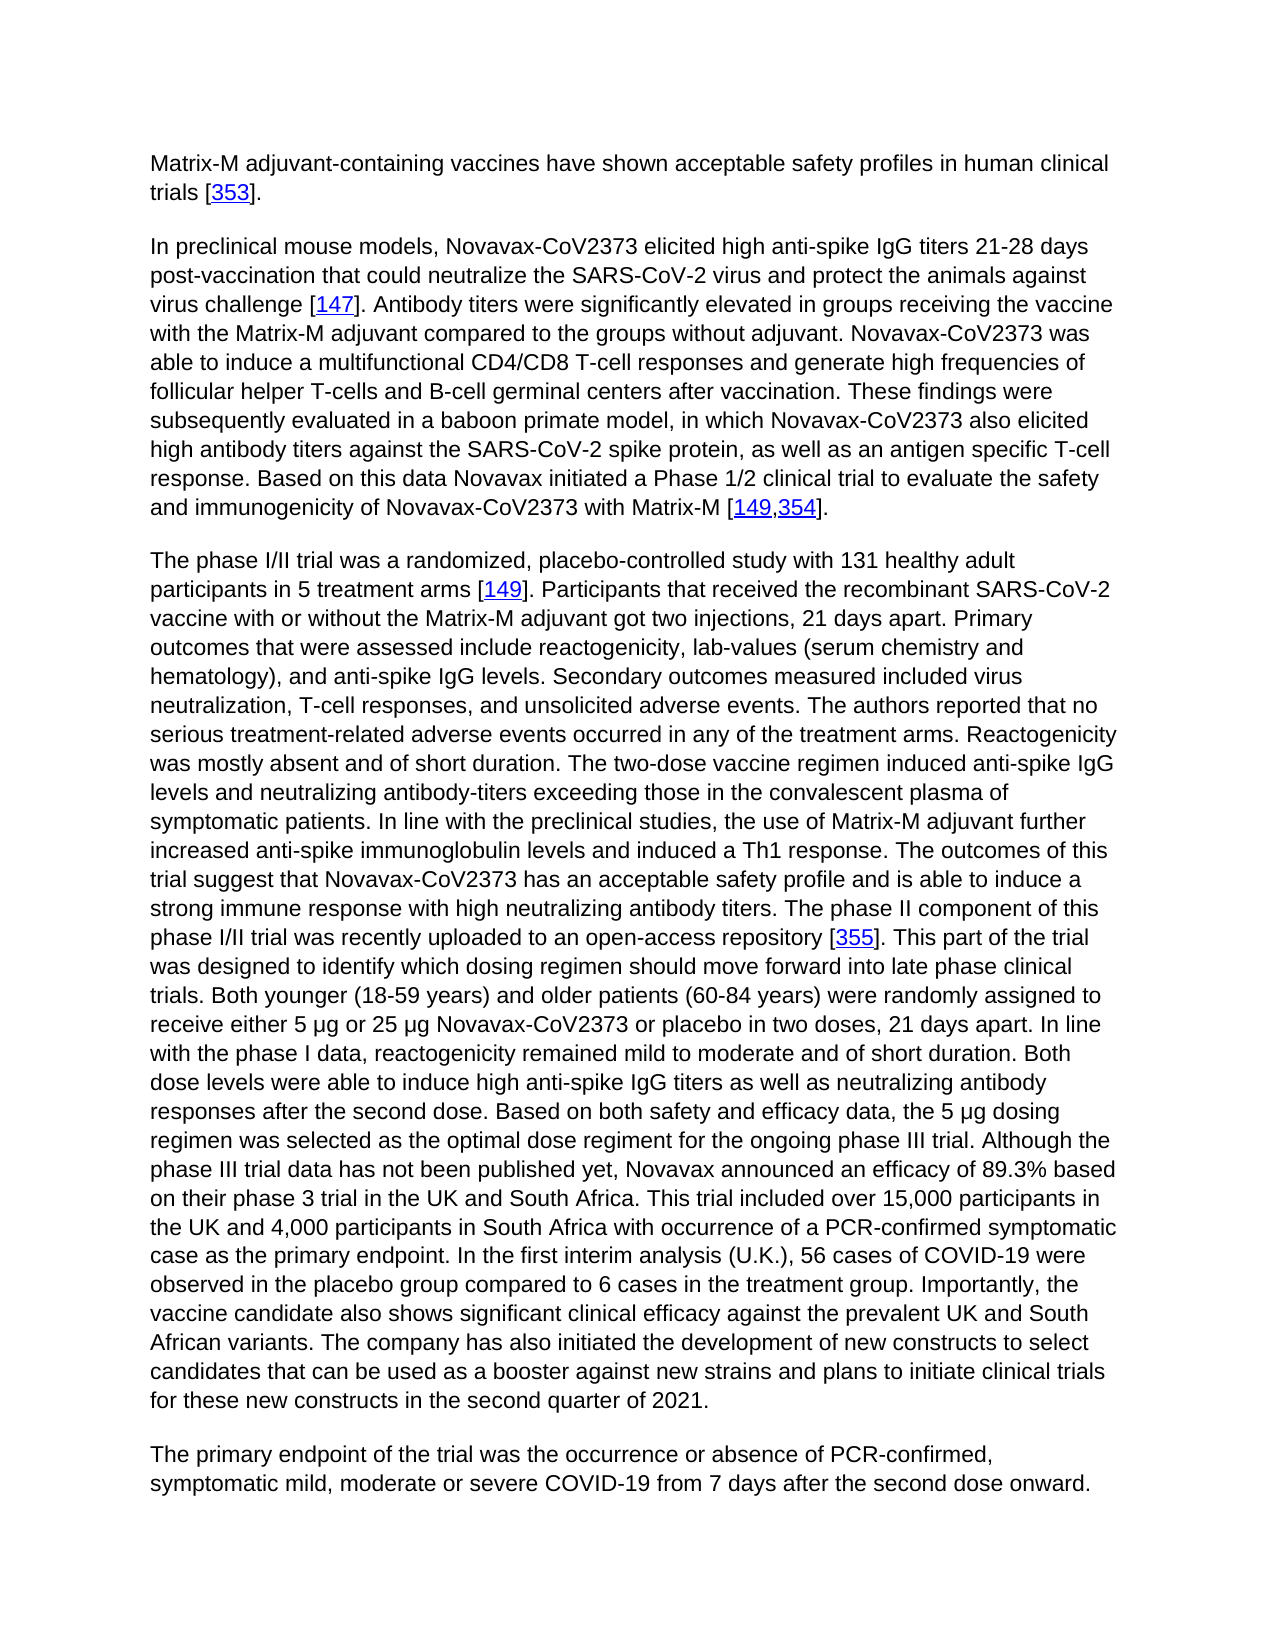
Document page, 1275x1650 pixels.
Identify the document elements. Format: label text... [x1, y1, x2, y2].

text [150, 1441, 1125, 1497]
text The phase I/II trial was a randomized, placebo-controlled study with 131 healthy adult participants in 5 treatment arms [149]. Participants that received the recombinant SARS-CoV-2 vaccine with or without the Matrix-M adjuvant got two injections, 21 days apart. Primary outcomes that were assessed include reactogenicity, lab-values (serum chemistry and hematology), and anti-spike IgG levels. Secondary outcomes measured included virus neutralization, T-cell responses, and unsolicited adverse events. The authors reported that no serious treatment-related adverse events occurred in any of the treatment arms. Reactogenicity was mostly absent and of short duration. The two-dose vaccine regimen induced anti-spike IgG levels and neutralizing antibody-titers exceeding those in the convalescent plasma of symptomatic patients. In line with the preclinical studies, the use of Matrix-M adjuvant further increased anti-spike immunoglobulin levels and induced a Th1 response. The outcomes of this trial suggest that Novavax-CoV2373 has an acceptable safety profile and is able to induce a strong immune response with high neutralizing antibody titers. The phase II component of this phase I/II trial was recently uploaded to an open-access repository [355]. This part of the trial was designed to identify which dosing regimen should move forward into late phase clinical trials. Both younger (18-59 years) and older patients (60-84 years) were randomly assigned to receive either 5 μg or 25 μg Novavax-CoV2373 or placebo in two doses, 21 days apart. In line with the phase I data, reactogenicity remained mild to moderate and of short duration. Both dose levels were able to induce high anti-spike IgG titers as well as neutralizing antibody responses after the second dose. Based on both safety and efficacy data, the 5 μg dosing regimen was selected as the optimal dose regiment for the ongoing phase III trial. Although the phase III trial data has not been published yet, Novavax announced an efficacy of 89.3% based on their phase 3 trial in the UK and South Africa. This trial included over 15,000 participants in the UK and 4,000 participants in South Africa with occurrence of a PCR-confirmed symptomatic case as the primary endpoint. In the first interim analysis (U.K.), 56 cases of COVID-19 were observed in the placebo group compared to 6 cases in the treatment group. Importantly, the vaccine candidate also shows significant clinical efficacy against the prevalent UK and South African variants. The company has also initiated the development of new constructs to select candidates that can be used as a booster against new strains and plans to initiate clinical trials for these new constructs in the second quarter of 2021. [150, 547, 1125, 1414]
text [150, 150, 1125, 205]
text In preclinical mouse models, Novavax-CoV2373 elicited high anti-spike IgG titers 21-28 days post-vaccination that could neutralize the SARS-CoV-2 virus and protect the animals against virus challenge [147]. Antibody titers were significantly elevated in groups receiving the vaccine with the Matrix-M adjuvant compared to the groups without adjuvant. Novavax-CoV2373 was able to induce a multifunctional CD4/CD8 T-cell responses and generate high frequencies of follicular helper T-cells and B-cell germinal centers after vaccination. These findings were subsequently evaluated in a baboon primate model, in which Novavax-CoV2373 also elicited high antibody titers against the SARS-CoV-2 spike protein, as well as an antigen specific T-cell response. Based on this data Novavax initiated a Phase 1/2 clinical trial to evaluate the safety and immunogenicity of Novavax-CoV2373 with Matrix-M [149,354]. [150, 233, 1125, 520]
